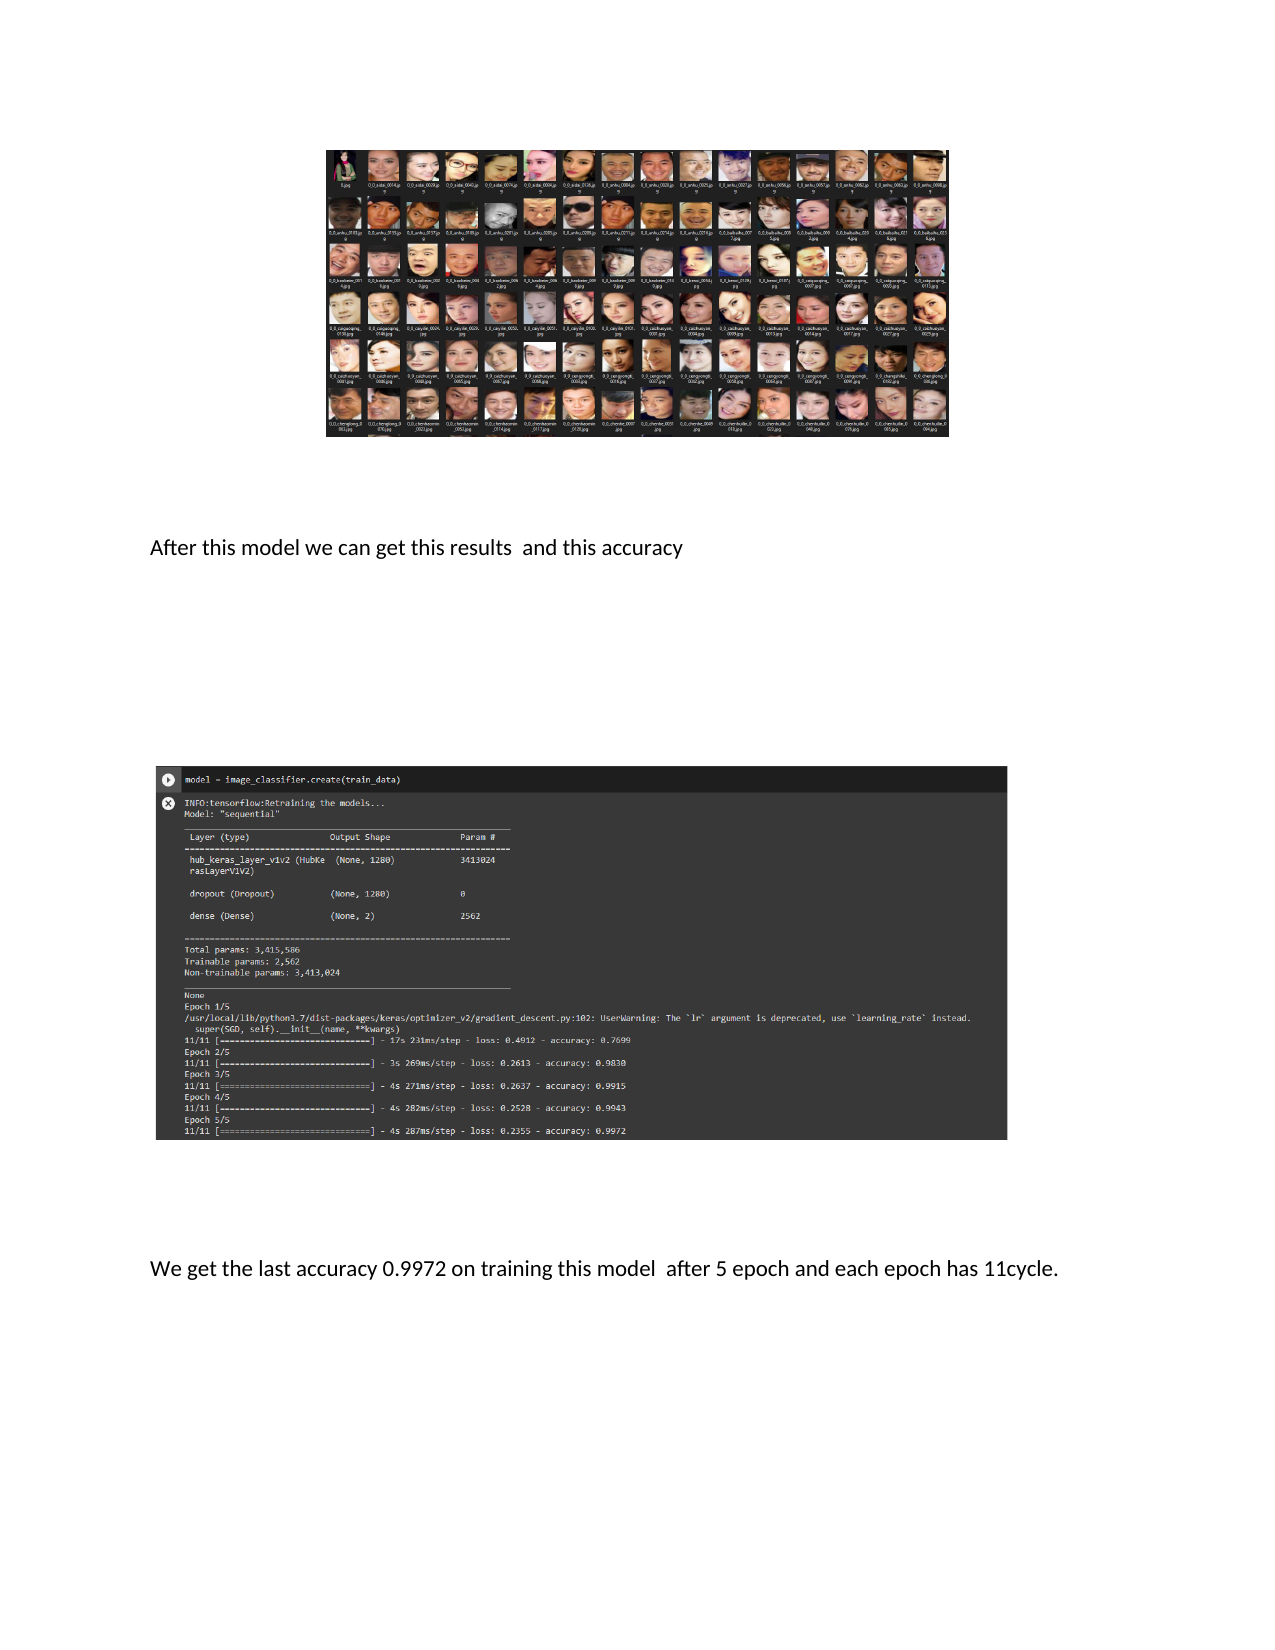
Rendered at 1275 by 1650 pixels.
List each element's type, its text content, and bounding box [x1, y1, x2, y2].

picture [326, 150, 949, 437]
text We get the last accuracy 0.9972 on training this model after 5 epoch and each epoch has 11cycle. [150, 1254, 1125, 1282]
text After this model we can get this results and this accuracy [150, 533, 1125, 561]
picture [155, 766, 1008, 1140]
